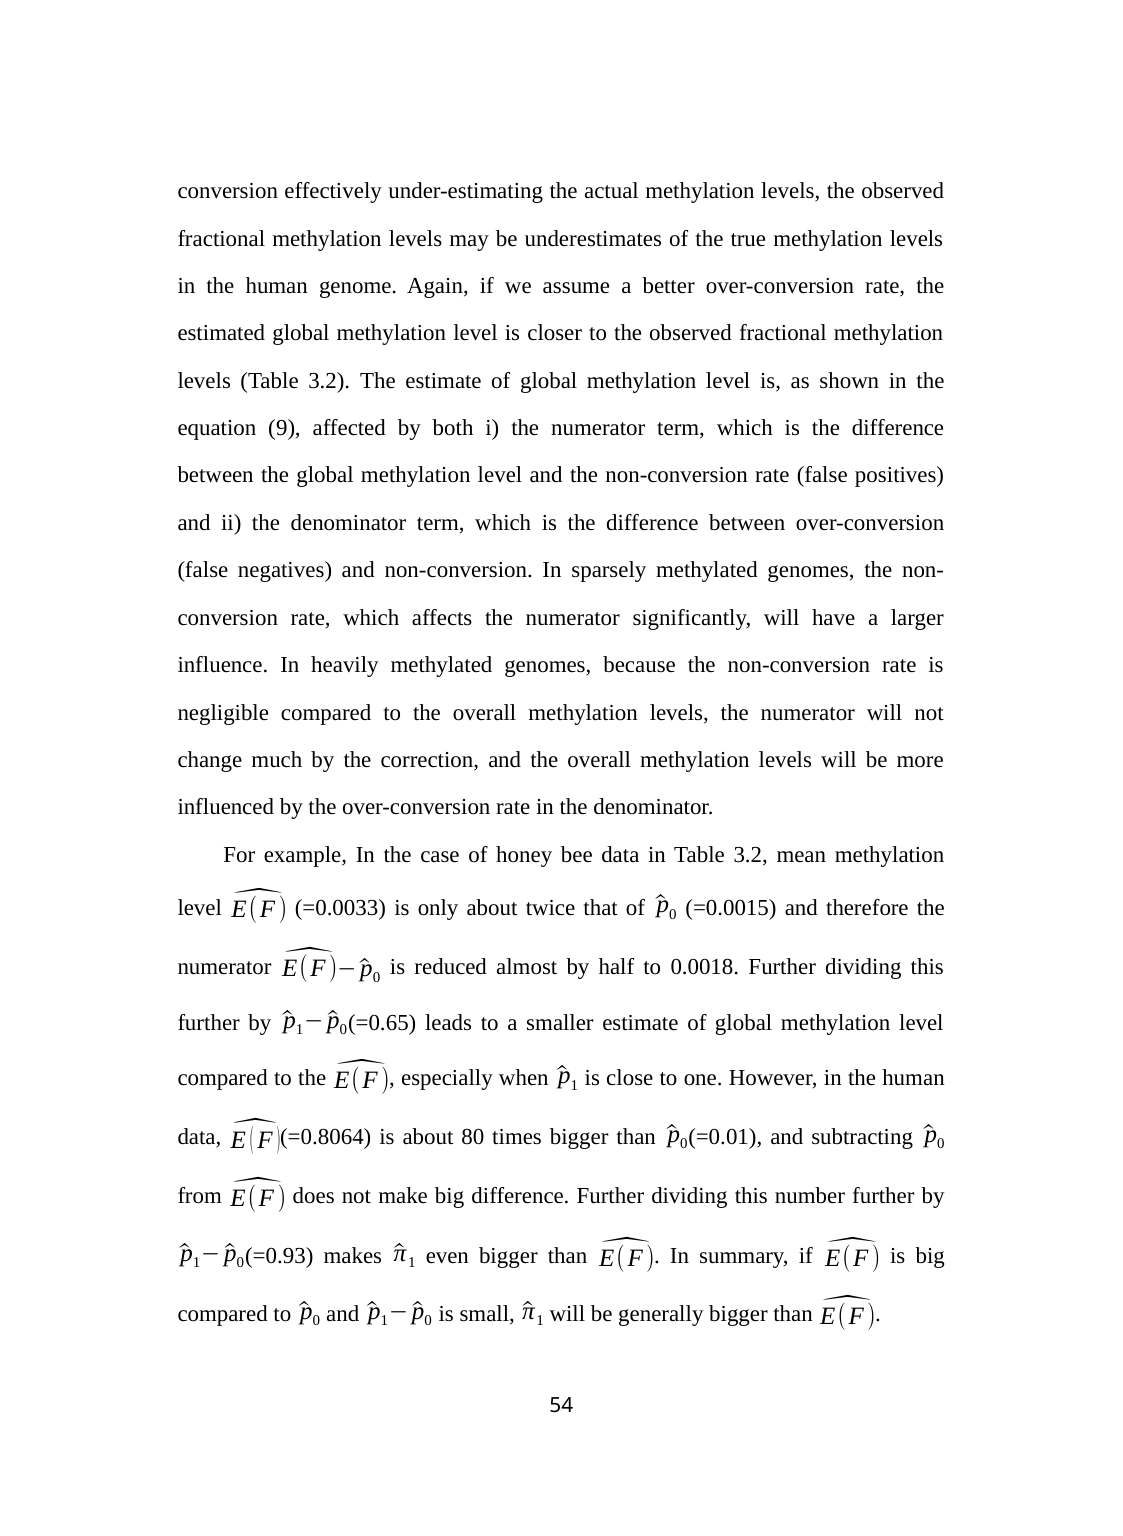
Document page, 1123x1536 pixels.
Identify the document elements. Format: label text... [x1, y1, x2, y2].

text For example, In the case of honey bee data in Table 3.2, mean methylation level (=0.0033) is only about twice that of (=0.0015) and therefore the numerator is reduced almost by half to 0.0018. Further dividing this further by (=0.65) leads to a smaller estimate of global methylation level compared to the , especially when is close to one. However, in the human data, (=0.8064) is about 80 times bigger than (=0.01), and subtracting from does not make big difference. Further dividing this number further by (=0.93) makes even bigger than . In summary, if is big compared to and is small, will be generally bigger than . [177, 841, 945, 1332]
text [177, 177, 945, 820]
